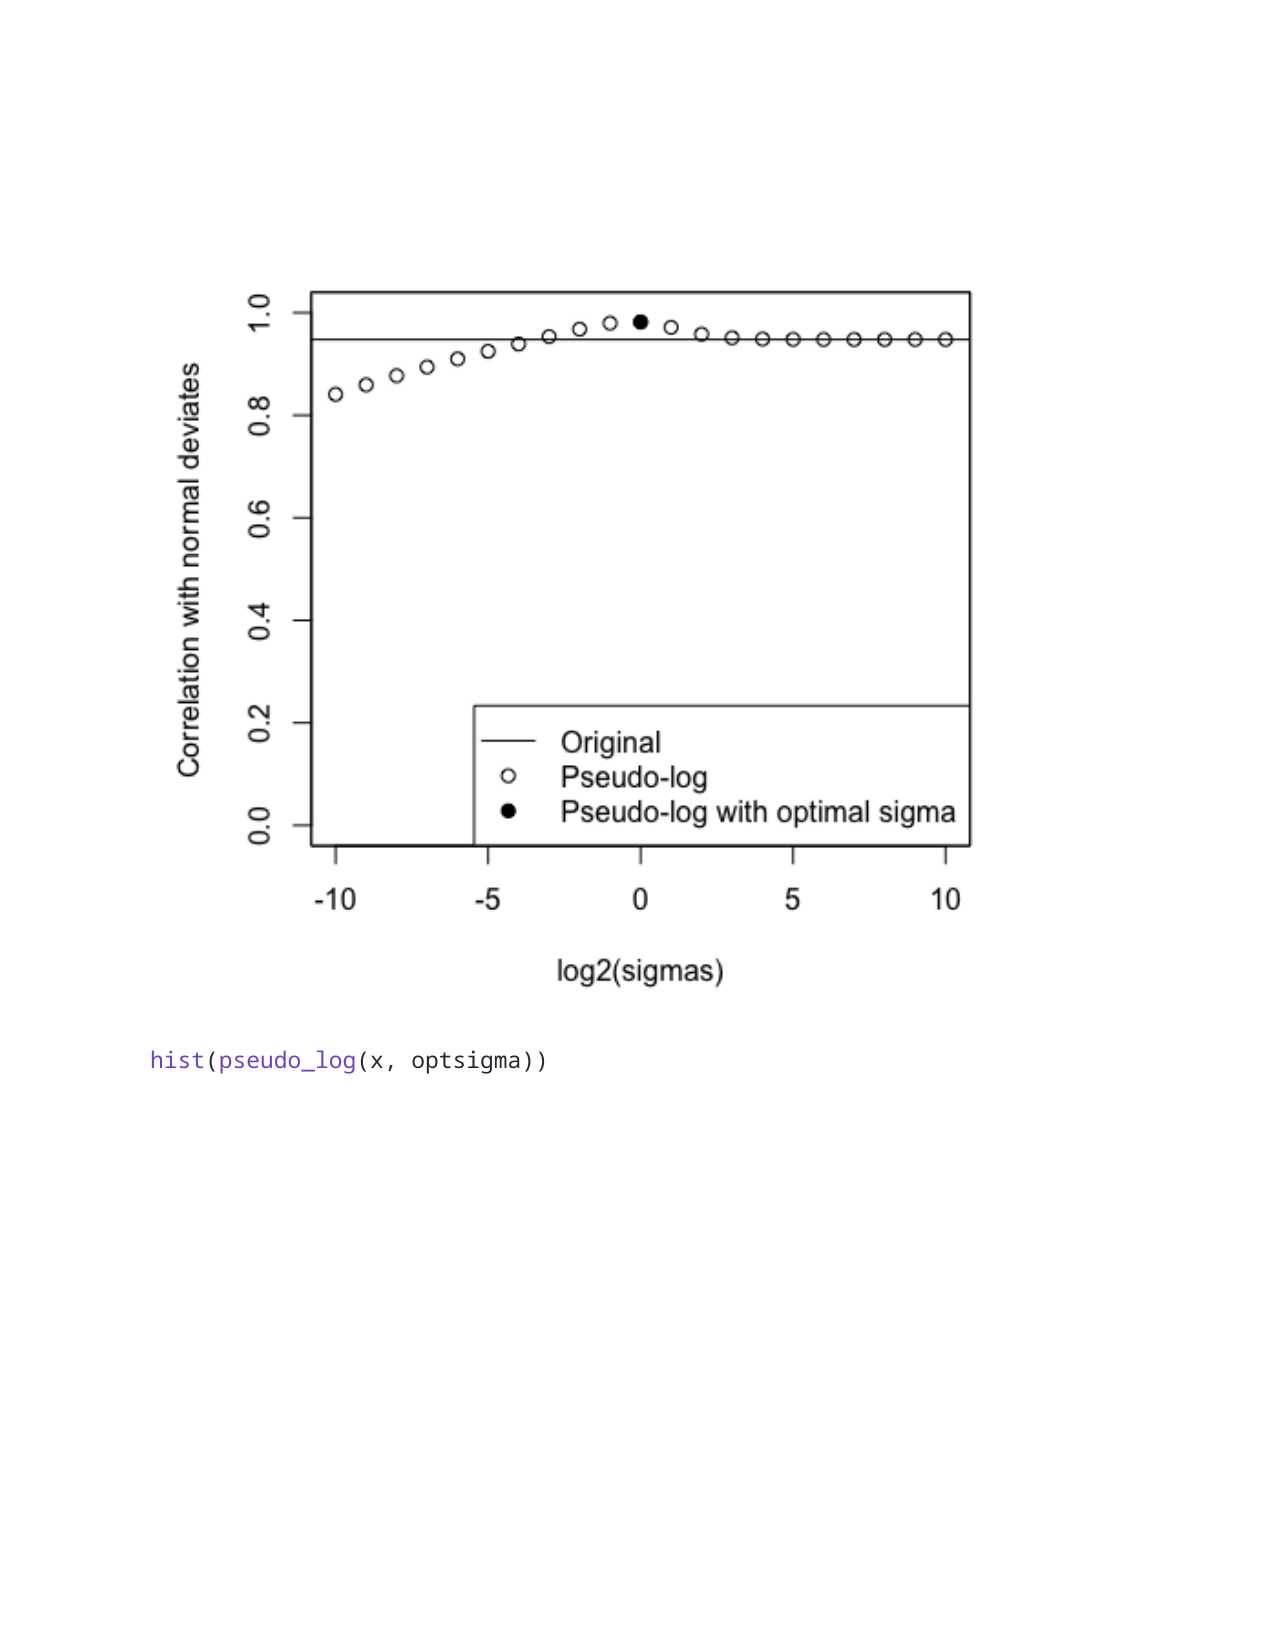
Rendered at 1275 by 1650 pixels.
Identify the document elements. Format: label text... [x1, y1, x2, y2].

text hist(pseudo_log(x, optsigma)) [150, 1044, 1125, 1075]
picture [168, 150, 1044, 1025]
